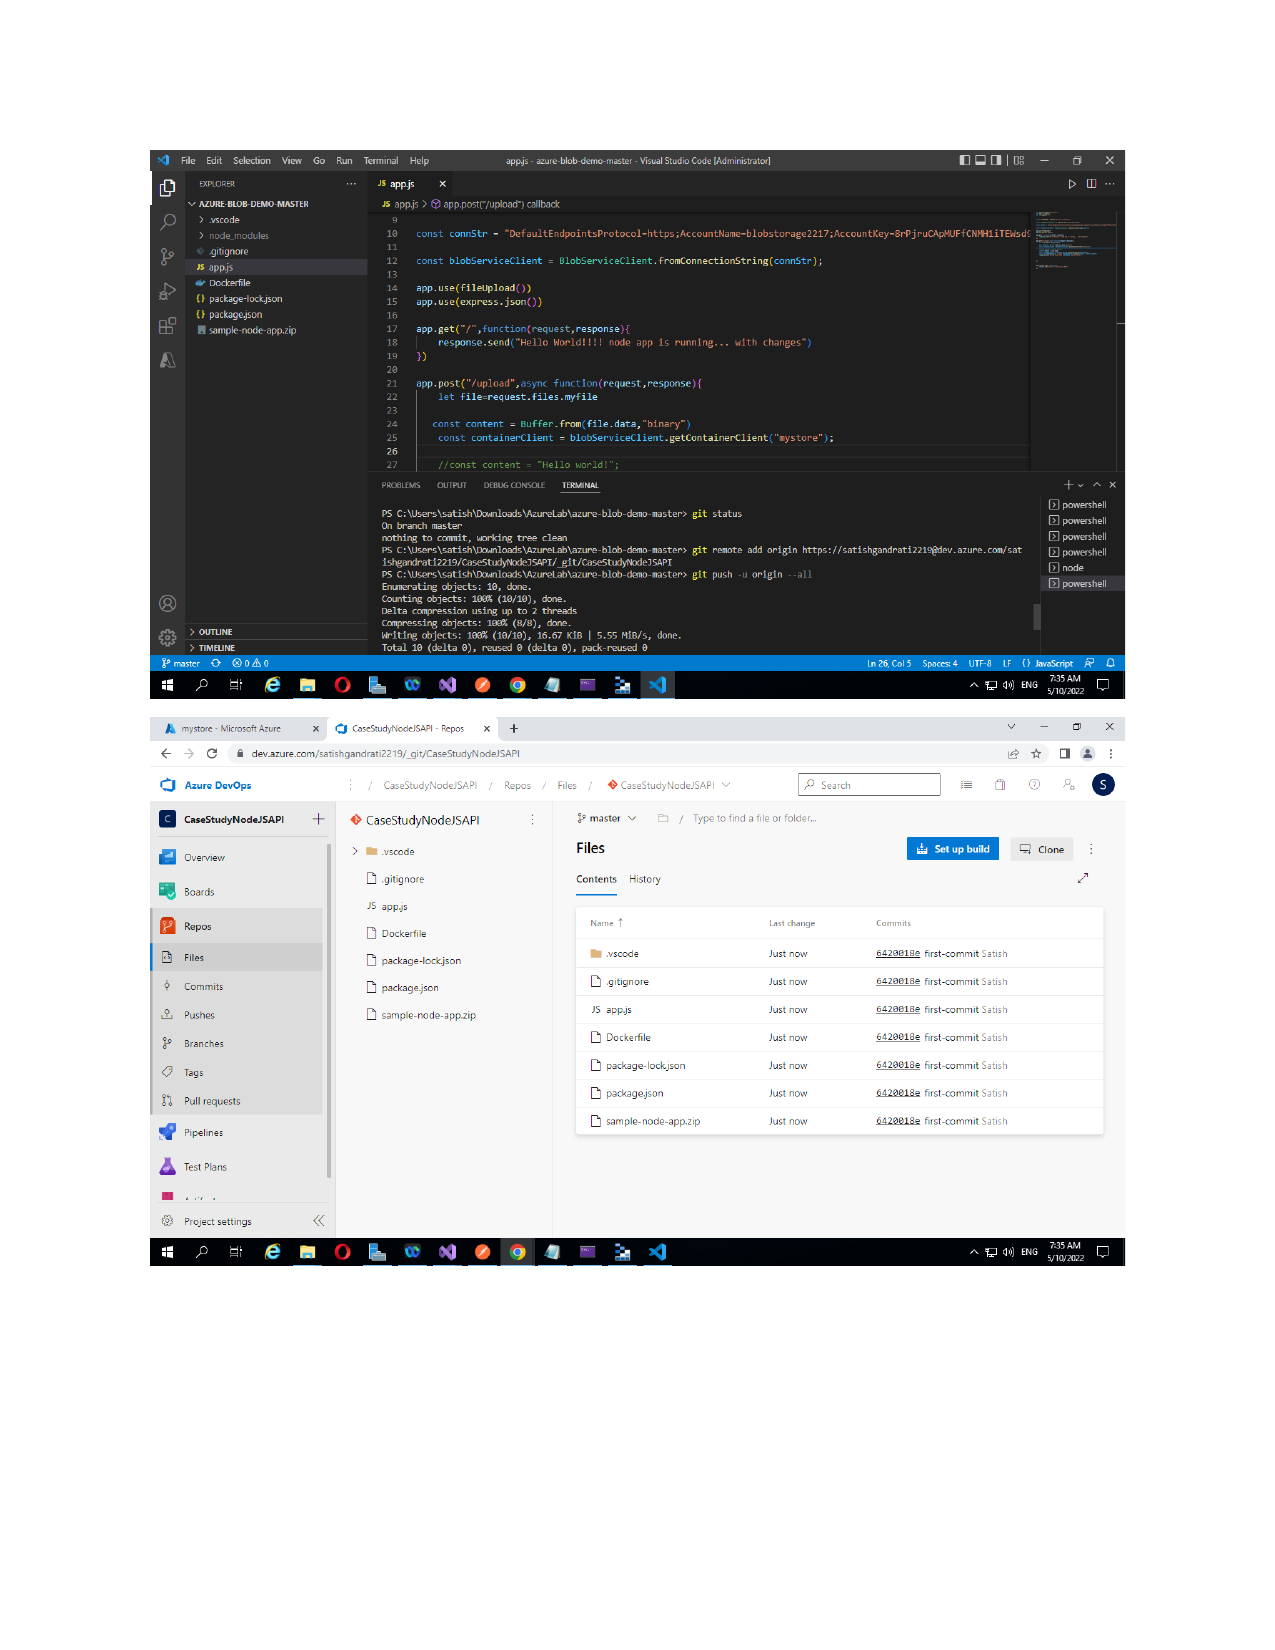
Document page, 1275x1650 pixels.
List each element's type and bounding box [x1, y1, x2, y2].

picture [150, 717, 1125, 1266]
picture [150, 150, 1125, 699]
